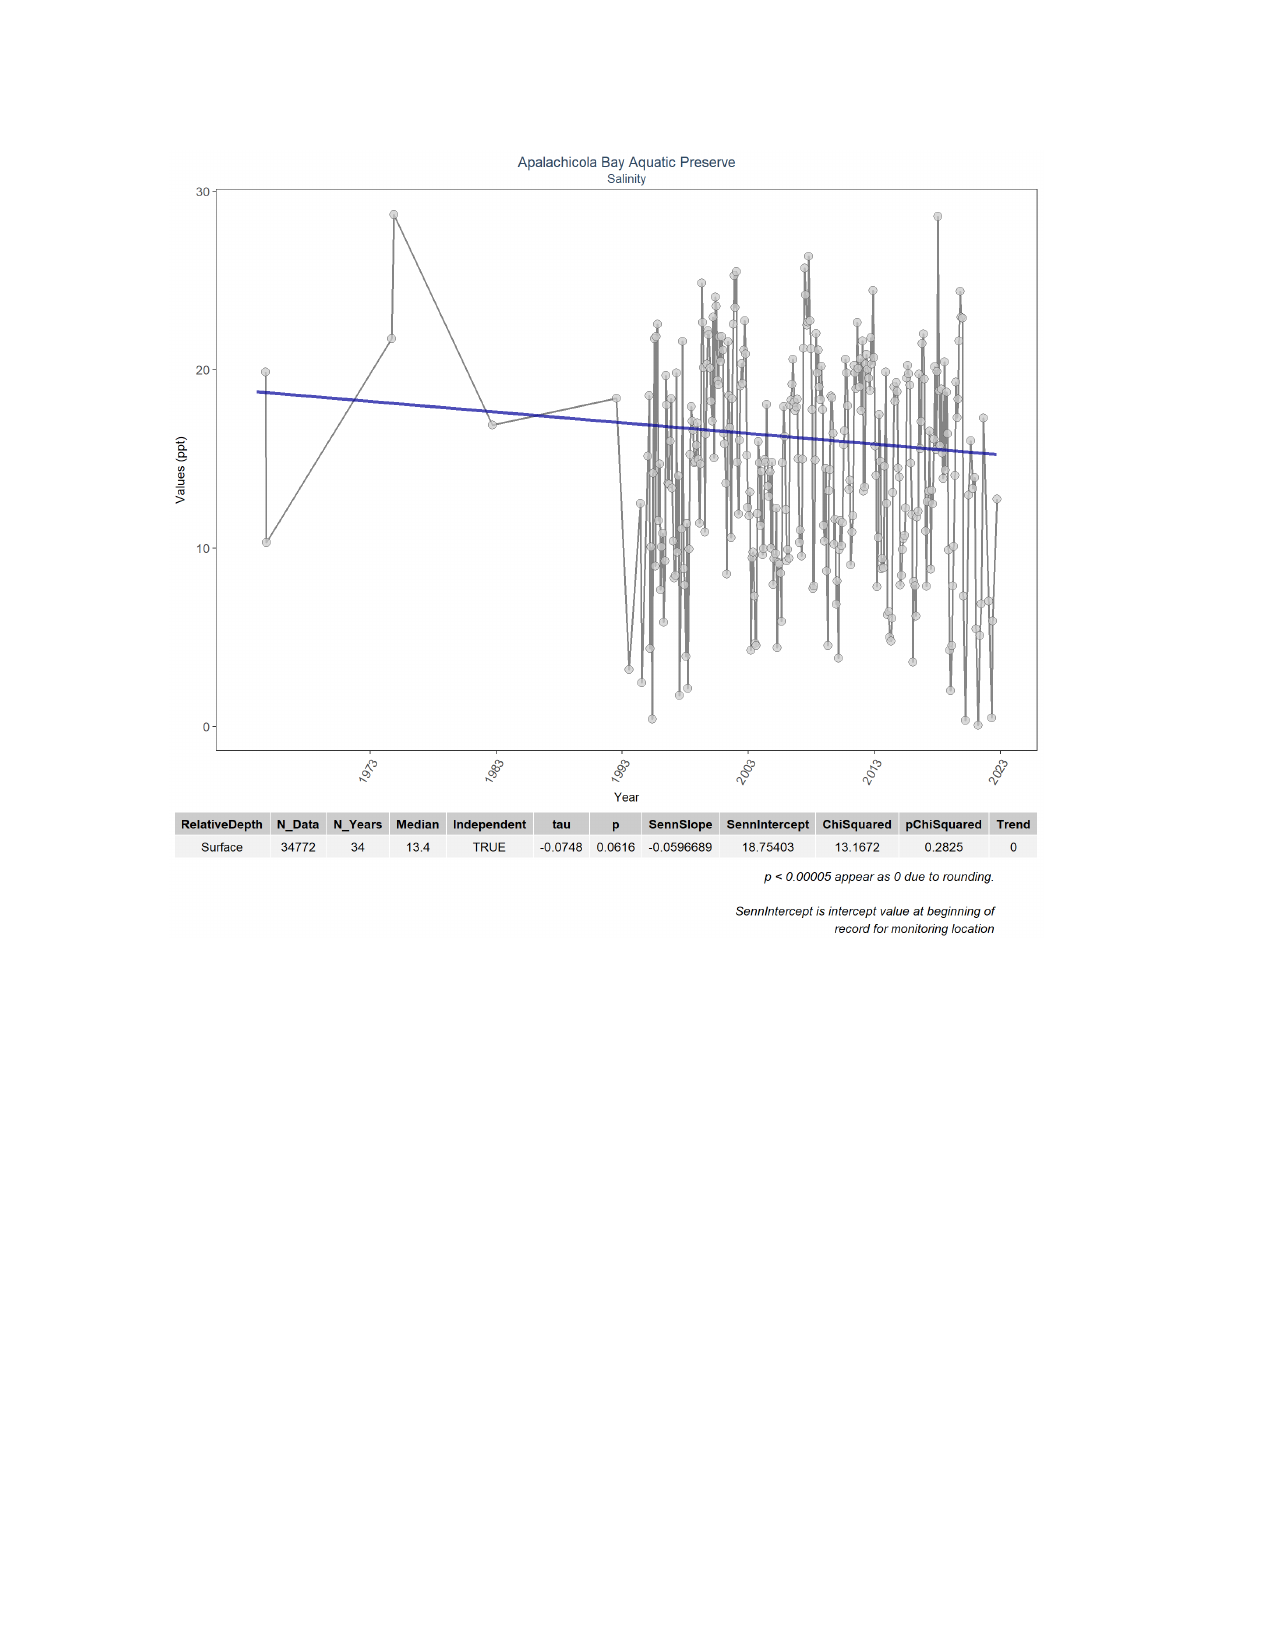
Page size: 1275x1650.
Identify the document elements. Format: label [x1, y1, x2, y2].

picture [168, 150, 1044, 938]
